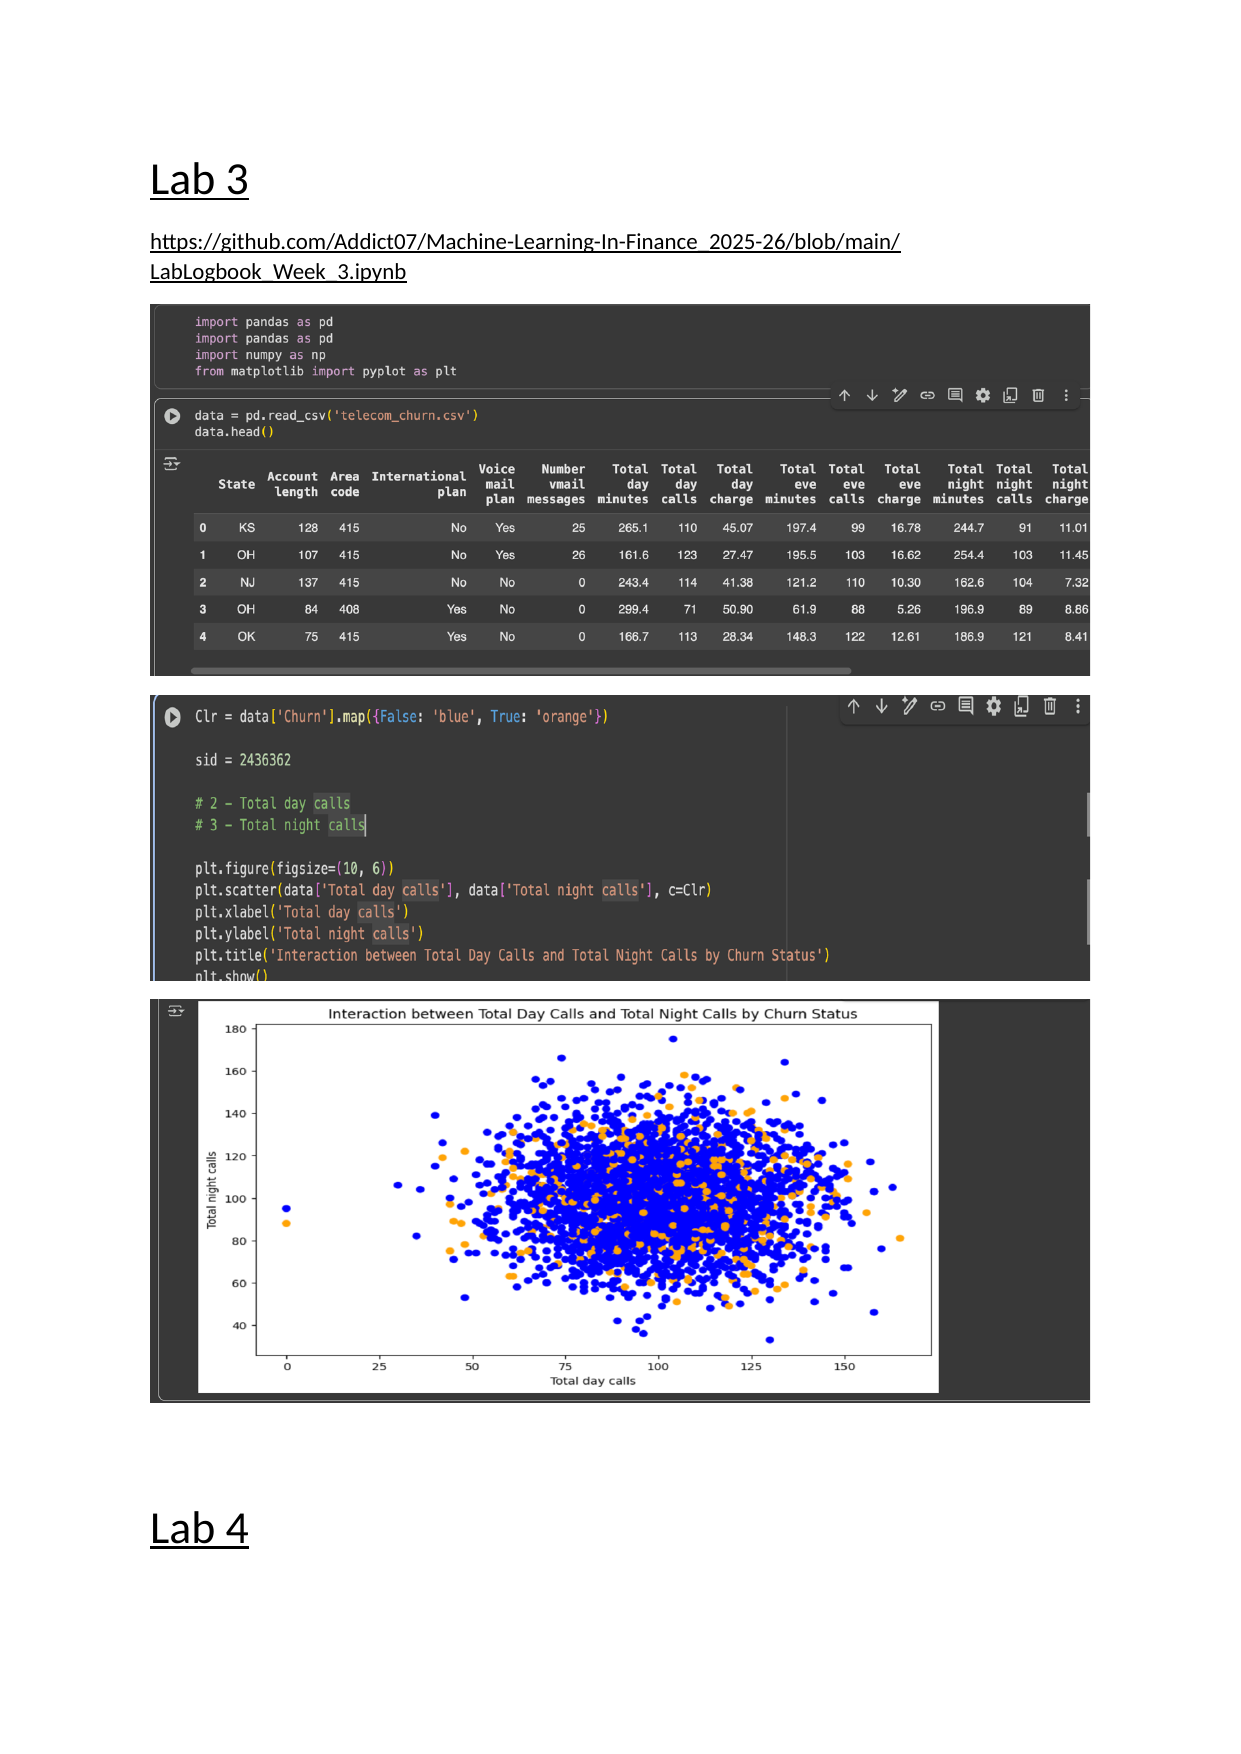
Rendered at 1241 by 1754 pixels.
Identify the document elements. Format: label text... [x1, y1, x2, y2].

text Lab 3 [150, 150, 1090, 206]
picture [150, 304, 1091, 676]
picture [150, 999, 1091, 1403]
picture [150, 695, 1091, 981]
text Lab 4 [150, 1499, 1090, 1555]
text https://github.com/Addict07/Machine-Learning-In-Finance_2025-26/blob/main/LabLogbook_Week_3.ipynb [150, 227, 1090, 285]
